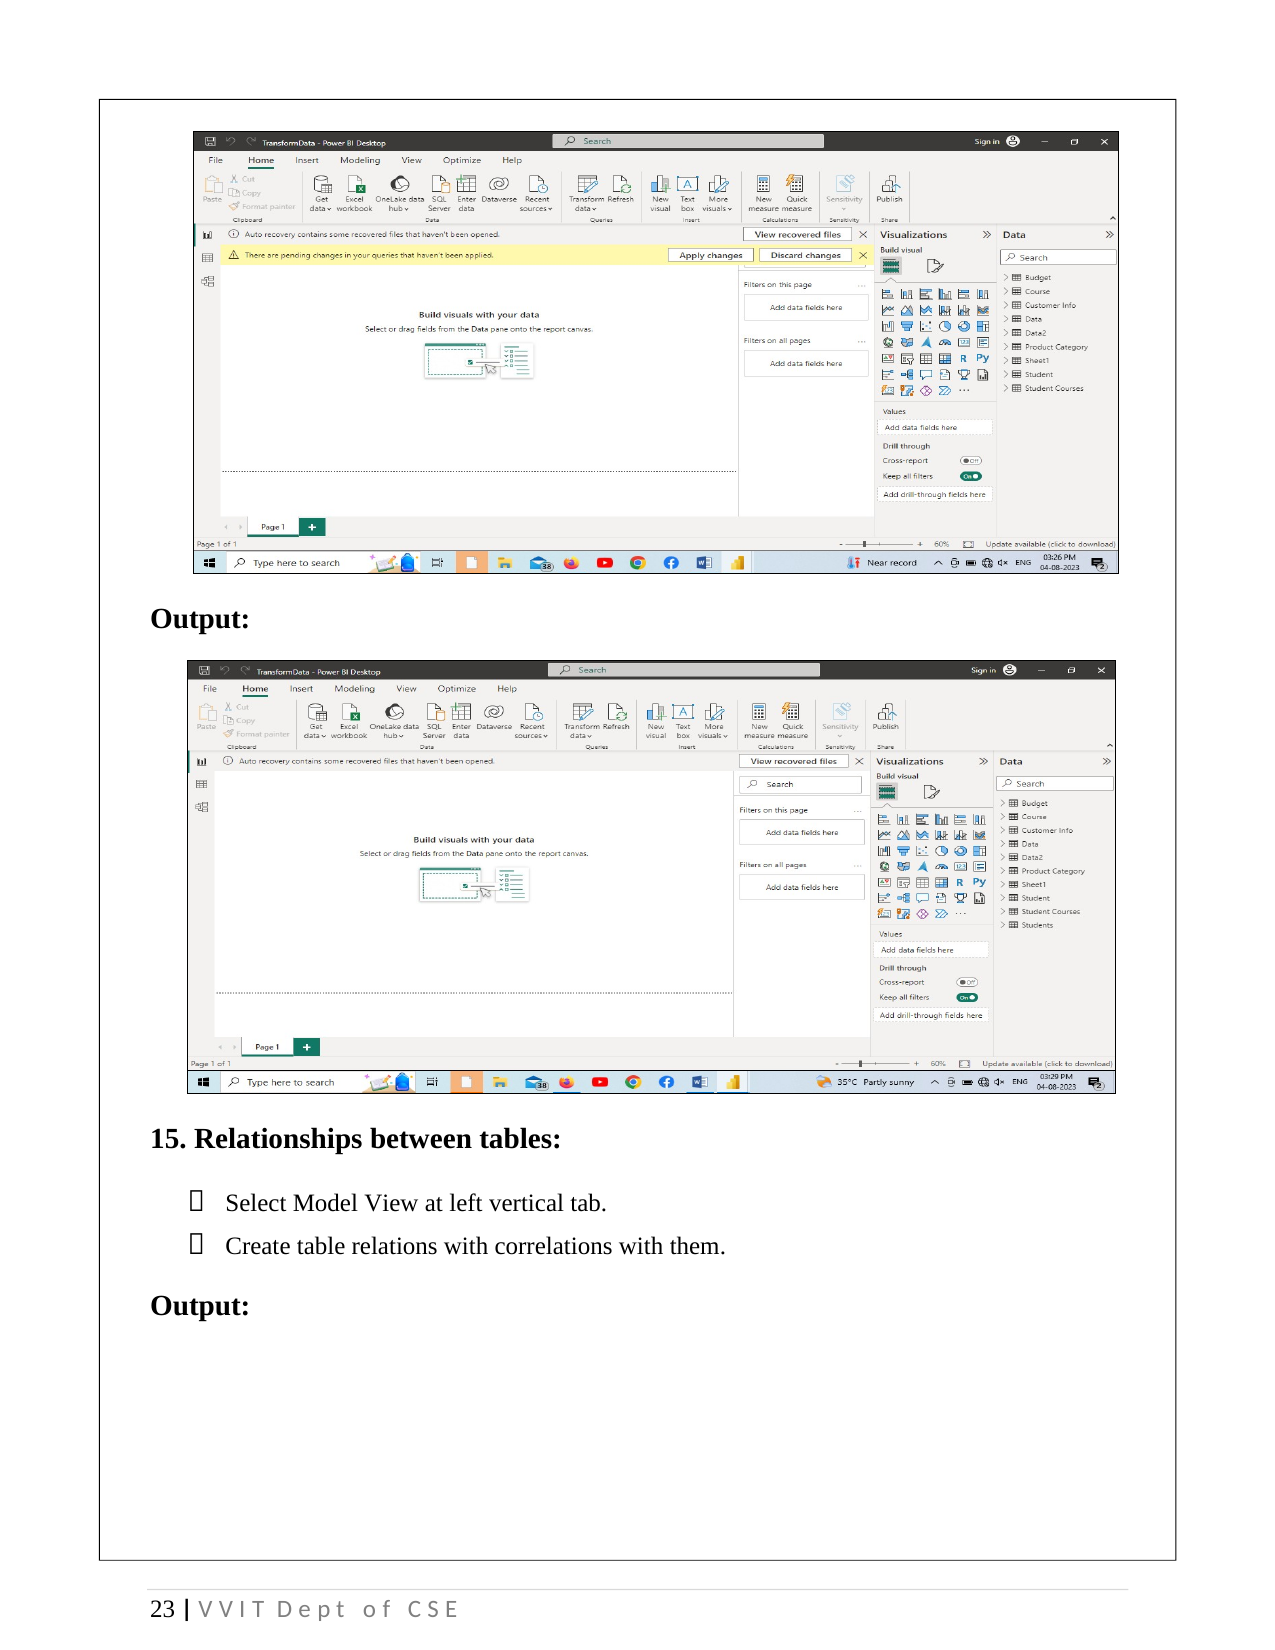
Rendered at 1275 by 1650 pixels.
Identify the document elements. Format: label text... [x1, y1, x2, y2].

subtitle Output: [150, 1288, 1227, 1321]
list Relationships between tables: [150, 1121, 1227, 1154]
subtitle Output: [150, 601, 1227, 635]
list Select Model View at left vertical tab. [187, 1180, 1227, 1220]
picture [188, 661, 1115, 1093]
list Create table relations with correlations with them. [187, 1223, 1227, 1263]
picture [194, 132, 1118, 573]
